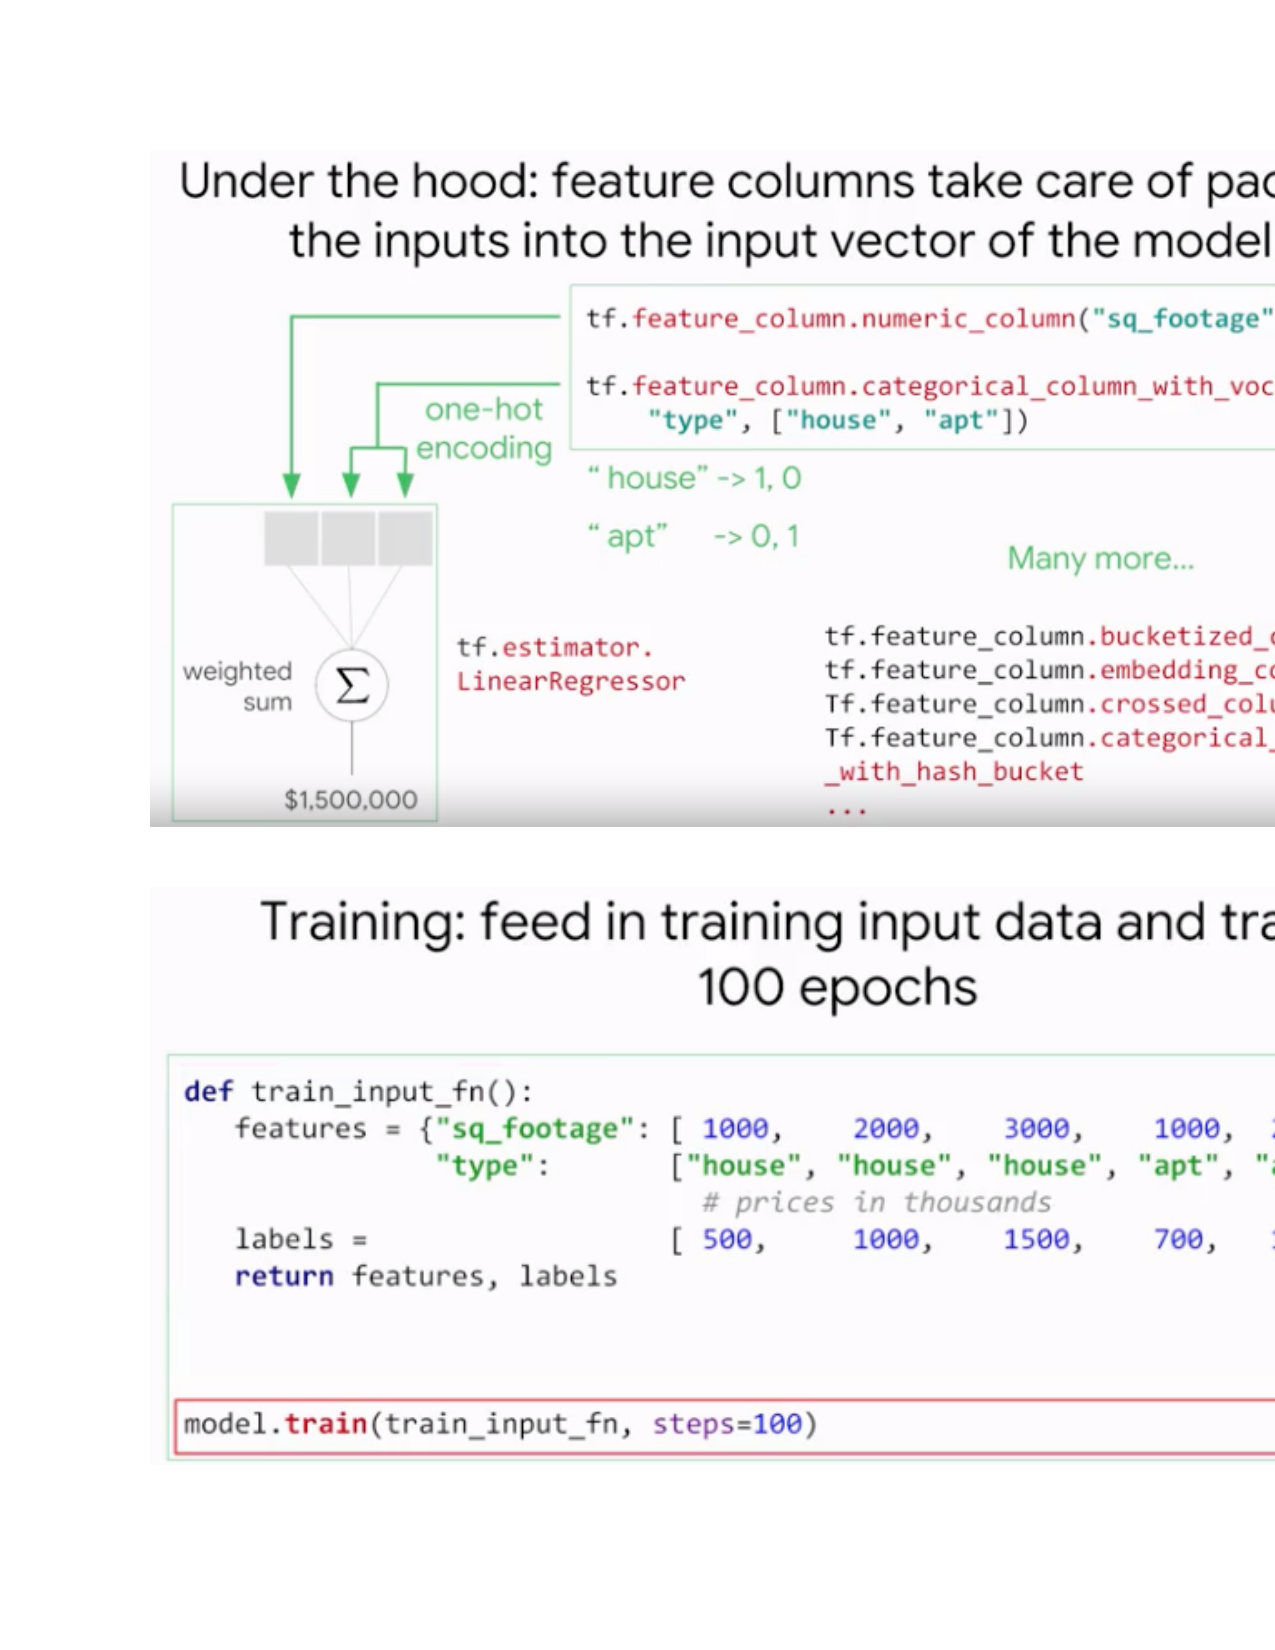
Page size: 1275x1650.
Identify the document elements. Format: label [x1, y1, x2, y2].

picture [150, 150, 1275, 827]
picture [150, 887, 1275, 1465]
